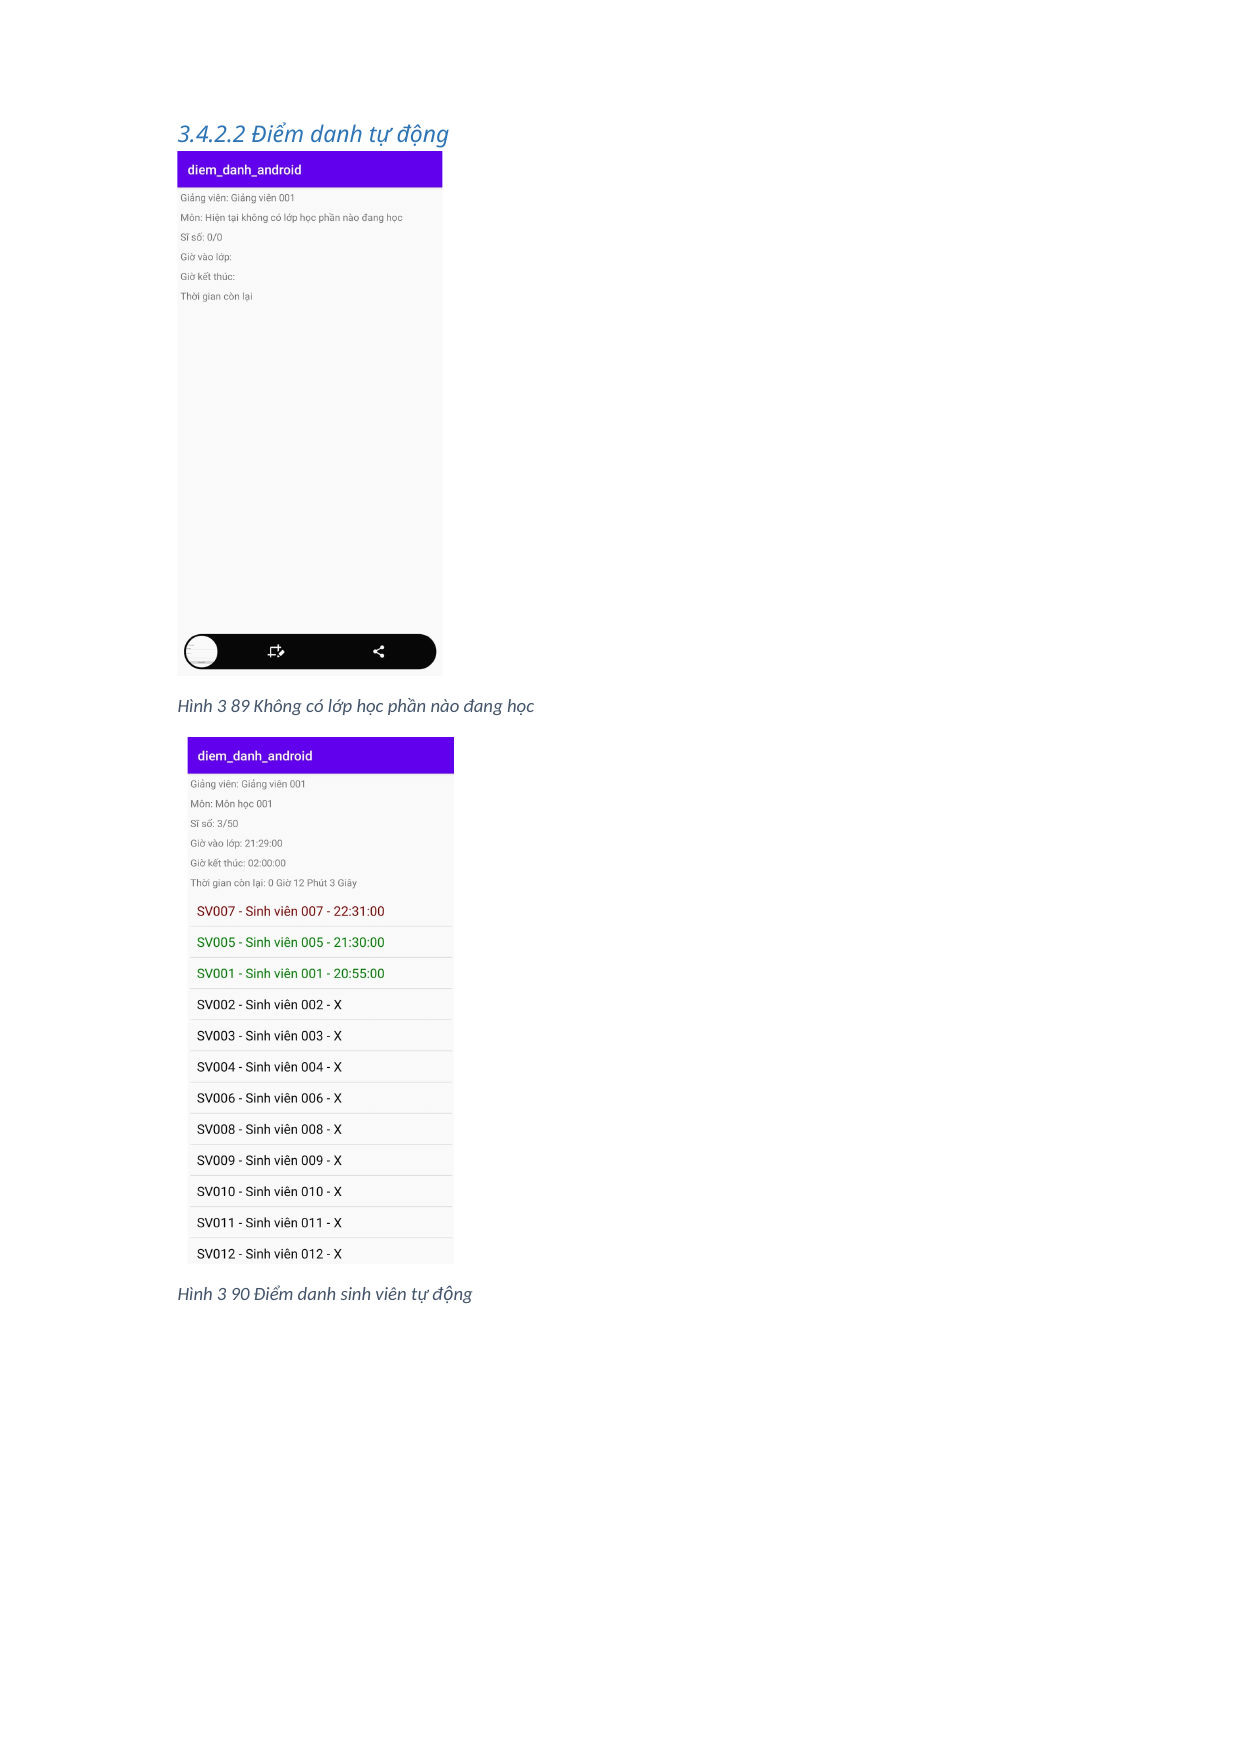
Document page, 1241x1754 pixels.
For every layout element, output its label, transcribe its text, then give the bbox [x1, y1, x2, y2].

text Hình 3 89 Không có lớp học phần nào đang học [177, 694, 1152, 717]
text Hình 3 90 Điểm danh sinh viên tự động [177, 1283, 1152, 1306]
picture [177, 151, 443, 676]
picture [187, 737, 454, 1264]
subtitle 3.4.2.2 Điểm danh tự động [177, 118, 1152, 149]
